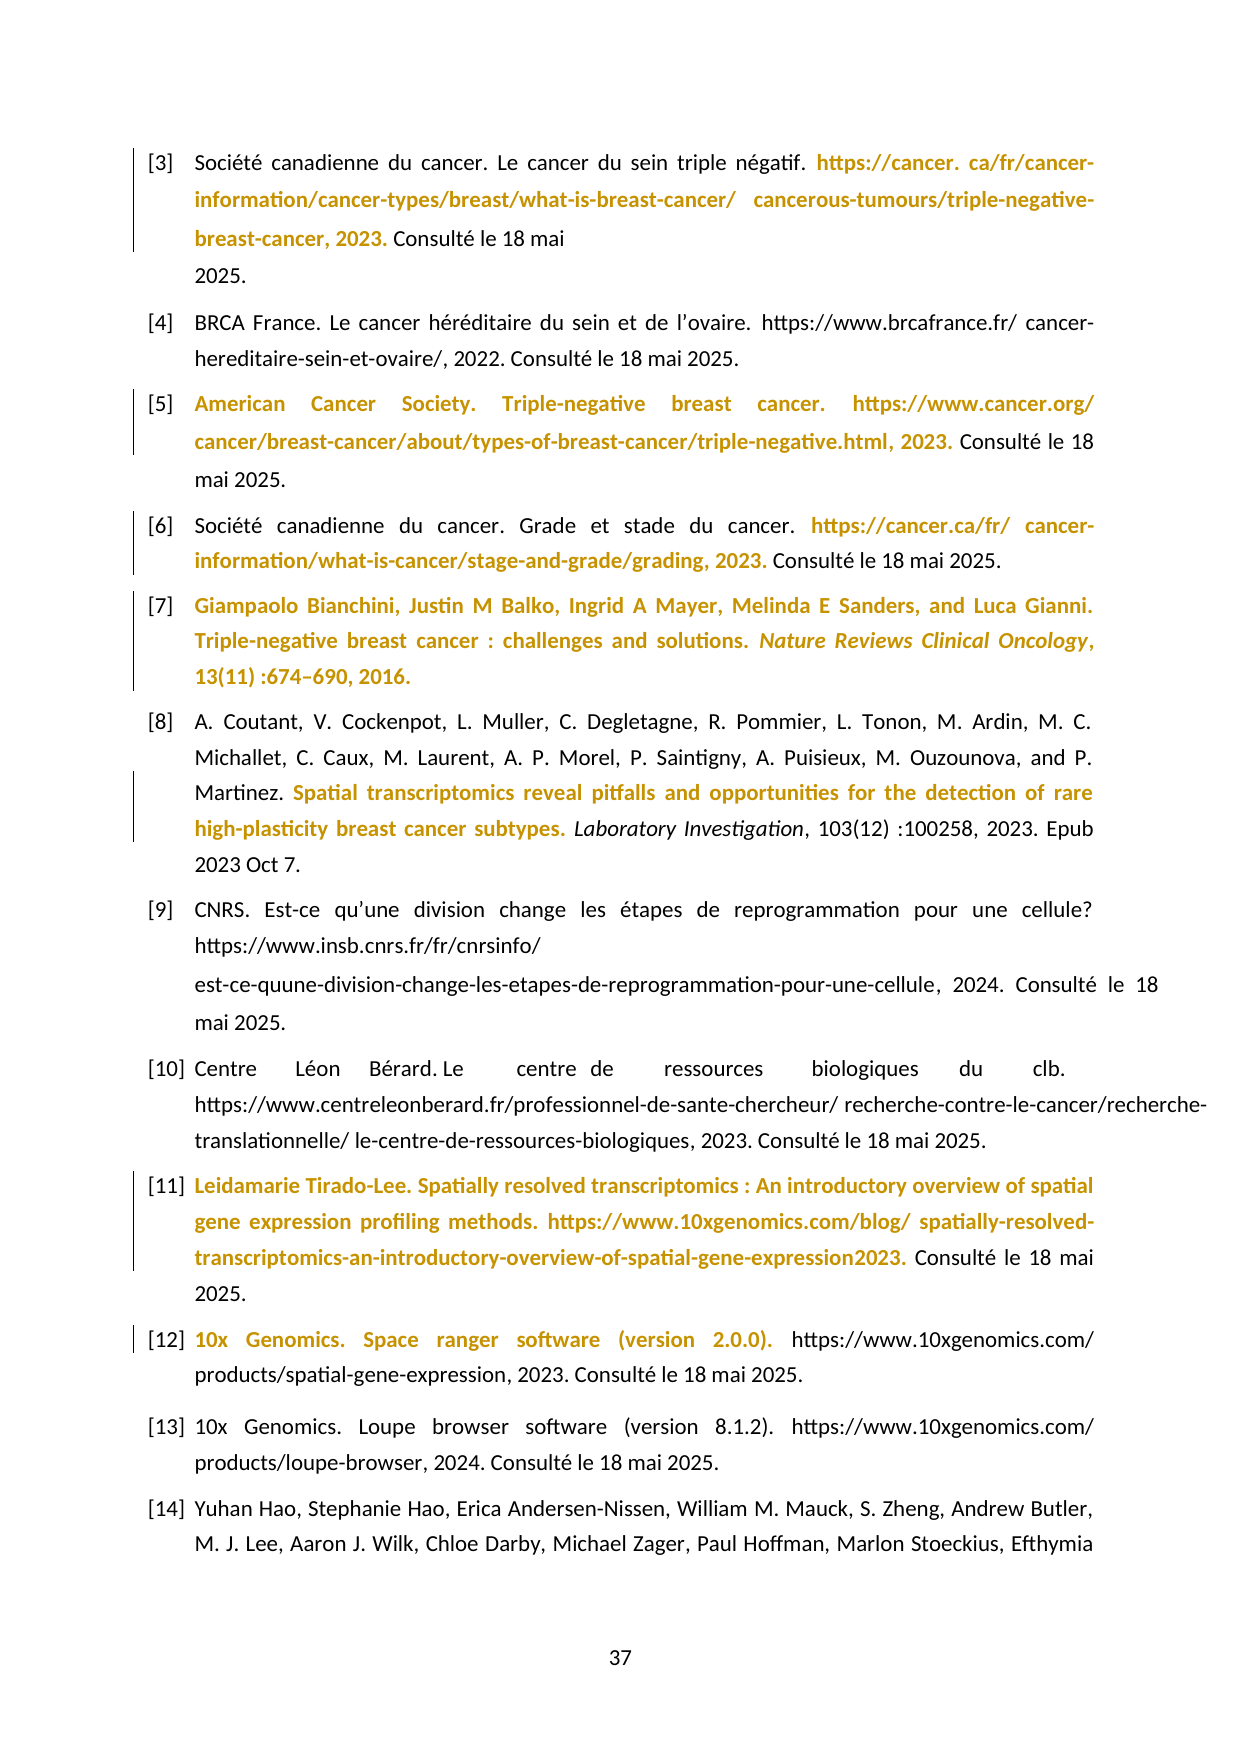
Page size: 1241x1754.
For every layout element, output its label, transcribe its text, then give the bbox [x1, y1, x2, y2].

text https://www.centreleonberard.fr/professionnel-de-sante-chercheur/ recherche-contre-le-cancer/recherche-translationnelle/ le-centre-de-ressources-biologiques, 2023. Consulté le 18 mai 2025. [194, 1090, 1240, 1154]
list Centre Léon Bérard. Le centre de ressources biologiques du clb. [148, 1054, 1094, 1082]
list Giampaolo Bianchini, Justin M Balko, Ingrid A Mayer, Melinda E Sanders, and Luca Gianni. Triple-negative breast cancer : challenges and solutions. Nature Reviews Clinical Oncology, 13(11) :674–690, 2016. [148, 591, 1094, 691]
list 10x Genomics. Loupe browser software (version 8.1.2). https://www.10xgenomics.com/ products/loupe-browser, 2024. Consulté le 18 mai 2025. [148, 1412, 1094, 1476]
list CNRS. Est-ce qu’une division change les étapes de reprogrammation pour une cellule? https://www.insb.cnrs.fr/fr/cnrsinfo/ [148, 895, 1094, 959]
list Société canadienne du cancer. Le cancer du sein triple négatif. https://cancer. ca/fr/cancer-information/cancer-types/breast/what-is-breast-cancer/ cancerous-tumours/triple-negative-breast-cancer, 2023. Consulté le 18 mai [148, 148, 1094, 252]
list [148, 1494, 1094, 1558]
list BRCA France. Le cancer héréditaire du sein et de l’ovaire. https://www.brcafrance.fr/ cancer-hereditaire-sein-et-ovaire/, 2022. Consulté le 18 mai 2025. [148, 308, 1094, 372]
list American Cancer Society. Triple-negative breast cancer. https://www.cancer.org/ cancer/breast-cancer/about/types-of-breast-cancer/triple-negative.html, 2023. Consulté le 18 mai 2025. [148, 389, 1094, 493]
text est-ce-quune-division-change-les-etapes-de-reprogrammation-pour-une-cellule, 2024. Consulté le 18 mai 2025. [194, 970, 1159, 1036]
text 2025. [194, 262, 1094, 290]
list Société canadienne du cancer. Grade et stade du cancer. https://cancer.ca/fr/ cancer-information/what-is-cancer/stage-and-grade/grading, 2023. Consulté le 18 mai 2025. [148, 511, 1094, 575]
list 10x Genomics. Space ranger software (version 2.0.0). https://www.10xgenomics.com/ products/spatial-gene-expression, 2023. Consulté le 18 mai 2025. [148, 1325, 1094, 1389]
list Leidamarie Tirado-Lee. Spatially resolved transcriptomics : An introductory overview of spatial gene expression profiling methods. https://www.10xgenomics.com/blog/ spatially-resolved-transcriptomics-an-introductory-overview-of-spatial-gene-expression2023. Consulté le 18 mai 2025. [148, 1171, 1094, 1307]
list A. Coutant, V. Cockenpot, L. Muller, C. Degletagne, R. Pommier, L. Tonon, M. Ardin, M. C. Michallet, C. Caux, M. Laurent, A. P. Morel, P. Saintigny, A. Puisieux, M. Ouzounova, and P. Martinez. Spatial transcriptomics reveal pitfalls and opportunities for the detection of rare high-plasticity breast cancer subtypes. Laboratory Investigation, 103(12) :100258, 2023. Epub 2023 Oct 7. [148, 707, 1094, 878]
